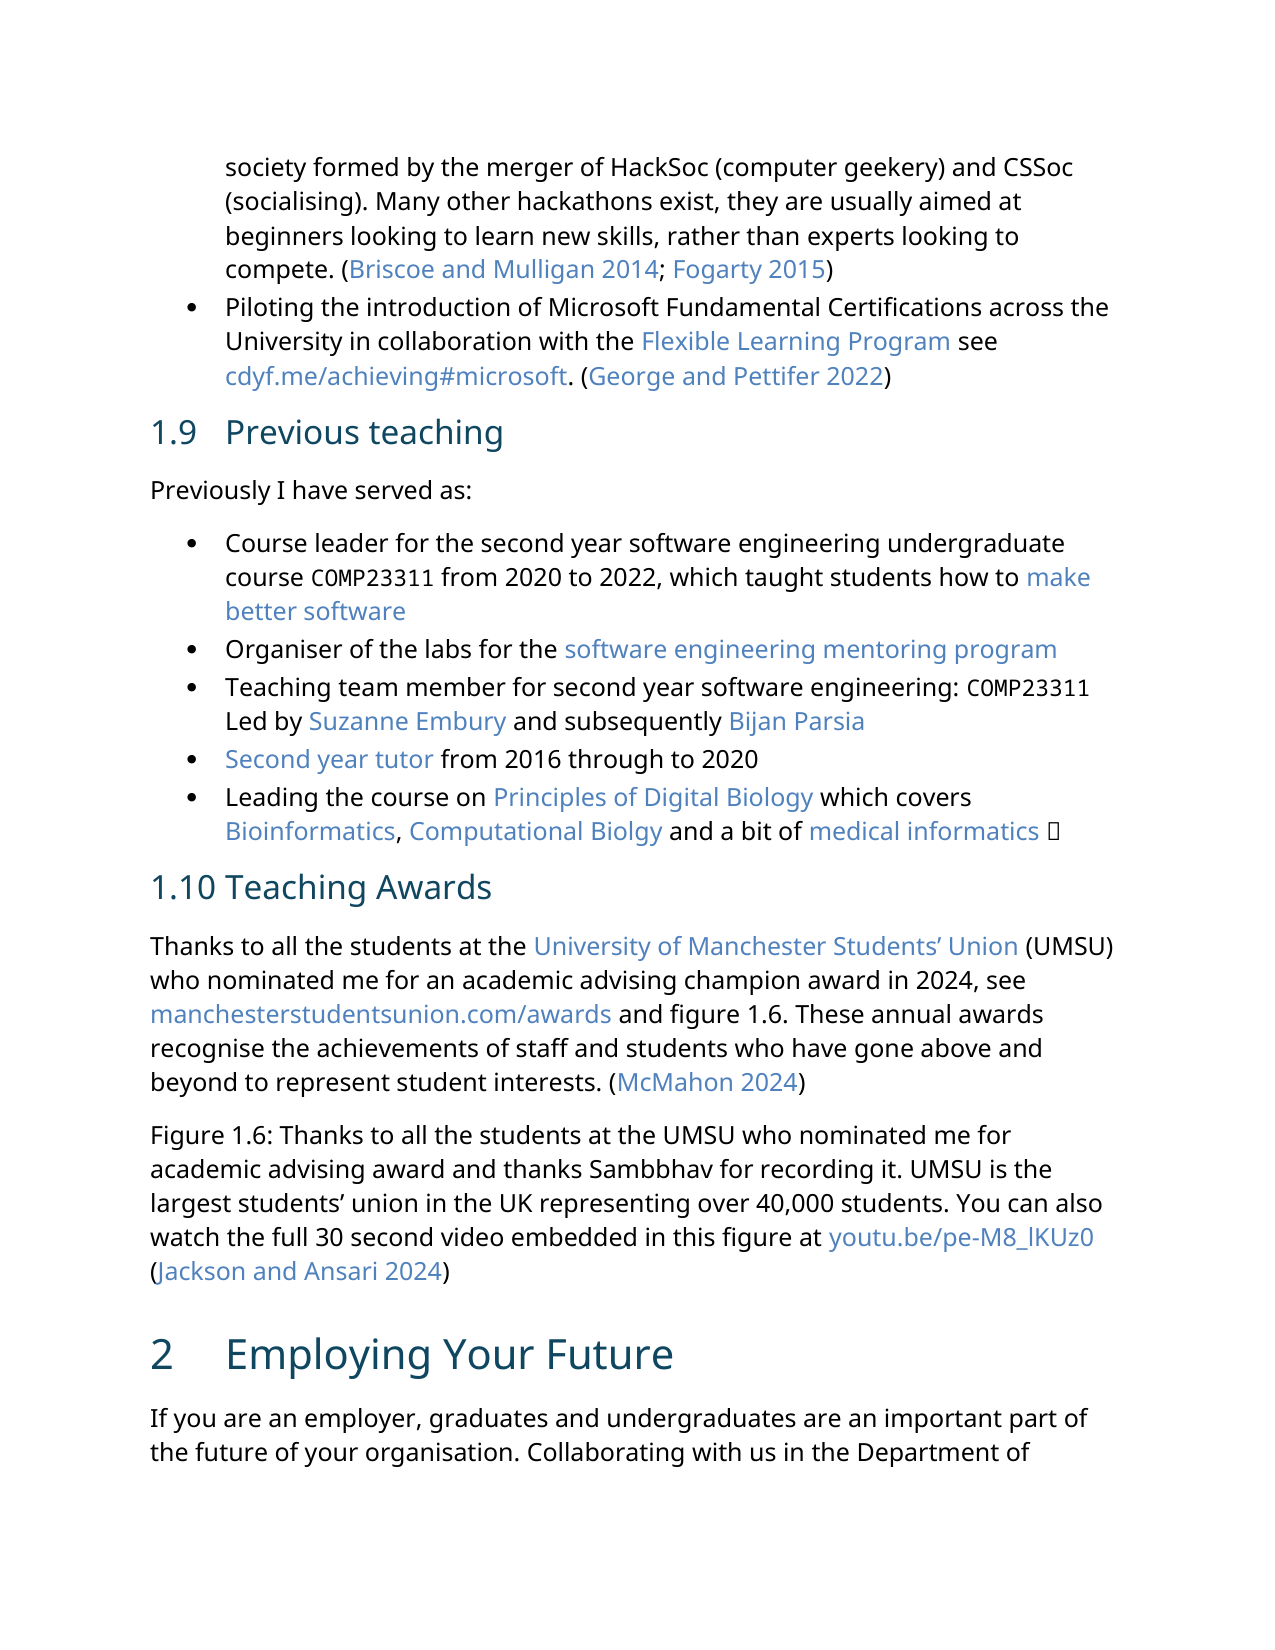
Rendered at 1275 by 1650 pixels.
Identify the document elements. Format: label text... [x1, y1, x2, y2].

list Second year tutor from 2016 through to 2020 [187, 741, 1125, 776]
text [150, 1401, 1125, 1469]
list Course leader for the second year software engineering undergraduate course COMP23311 from 2020 to 2022, which taught students how to make better software [187, 526, 1125, 628]
list Leading the course on Principles of Digital Biology which covers Bioinformatics, Computational Biolgy and a bit of medical informatics 🧬 [187, 779, 1125, 847]
list Piloting the introduction of Microsoft Fundamental Certifications across the University in collaboration with the Flexible Learning Program see cdyf.me/achieving#microsoft. (George and Pettifer 2022) [187, 290, 1125, 392]
list Organiser of the labs for the software engineering mentoring program [187, 632, 1125, 666]
text Previously I have served as: [150, 473, 1125, 507]
subtitle 1.10 Teaching Awards [150, 864, 1125, 909]
subtitle 1.9 Previous teaching [150, 409, 1125, 454]
text Thanks to all the students at the University of Manchester Students’ Union (UMSU) who nominated me for an academic advising champion award in 2024, see manchesterstudentsunion.com/awards and figure 1.6. These annual awards recognise the achievements of staff and students who have gone above and beyond to represent student interests. (McMahon 2024) [150, 928, 1125, 1098]
list Teaching team member for second year software engineering: COMP23311 Led by Suzanne Embury and subsequently Bijan Parsia [187, 669, 1125, 738]
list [187, 150, 1125, 286]
subtitle 2 Employing Your Future [150, 1325, 1125, 1382]
text Figure 1.6: Thanks to all the students at the UMSU who nominated me for academic advising award and thanks Sambbhav for recording it. UMSU is the largest students’ union in the UK representing over 40,000 students. You can also watch the full 30 second video embedded in this figure at youtu.be/pe-M8_lKUz0 (Jackson and Ansari 2024) [150, 1117, 1125, 1288]
